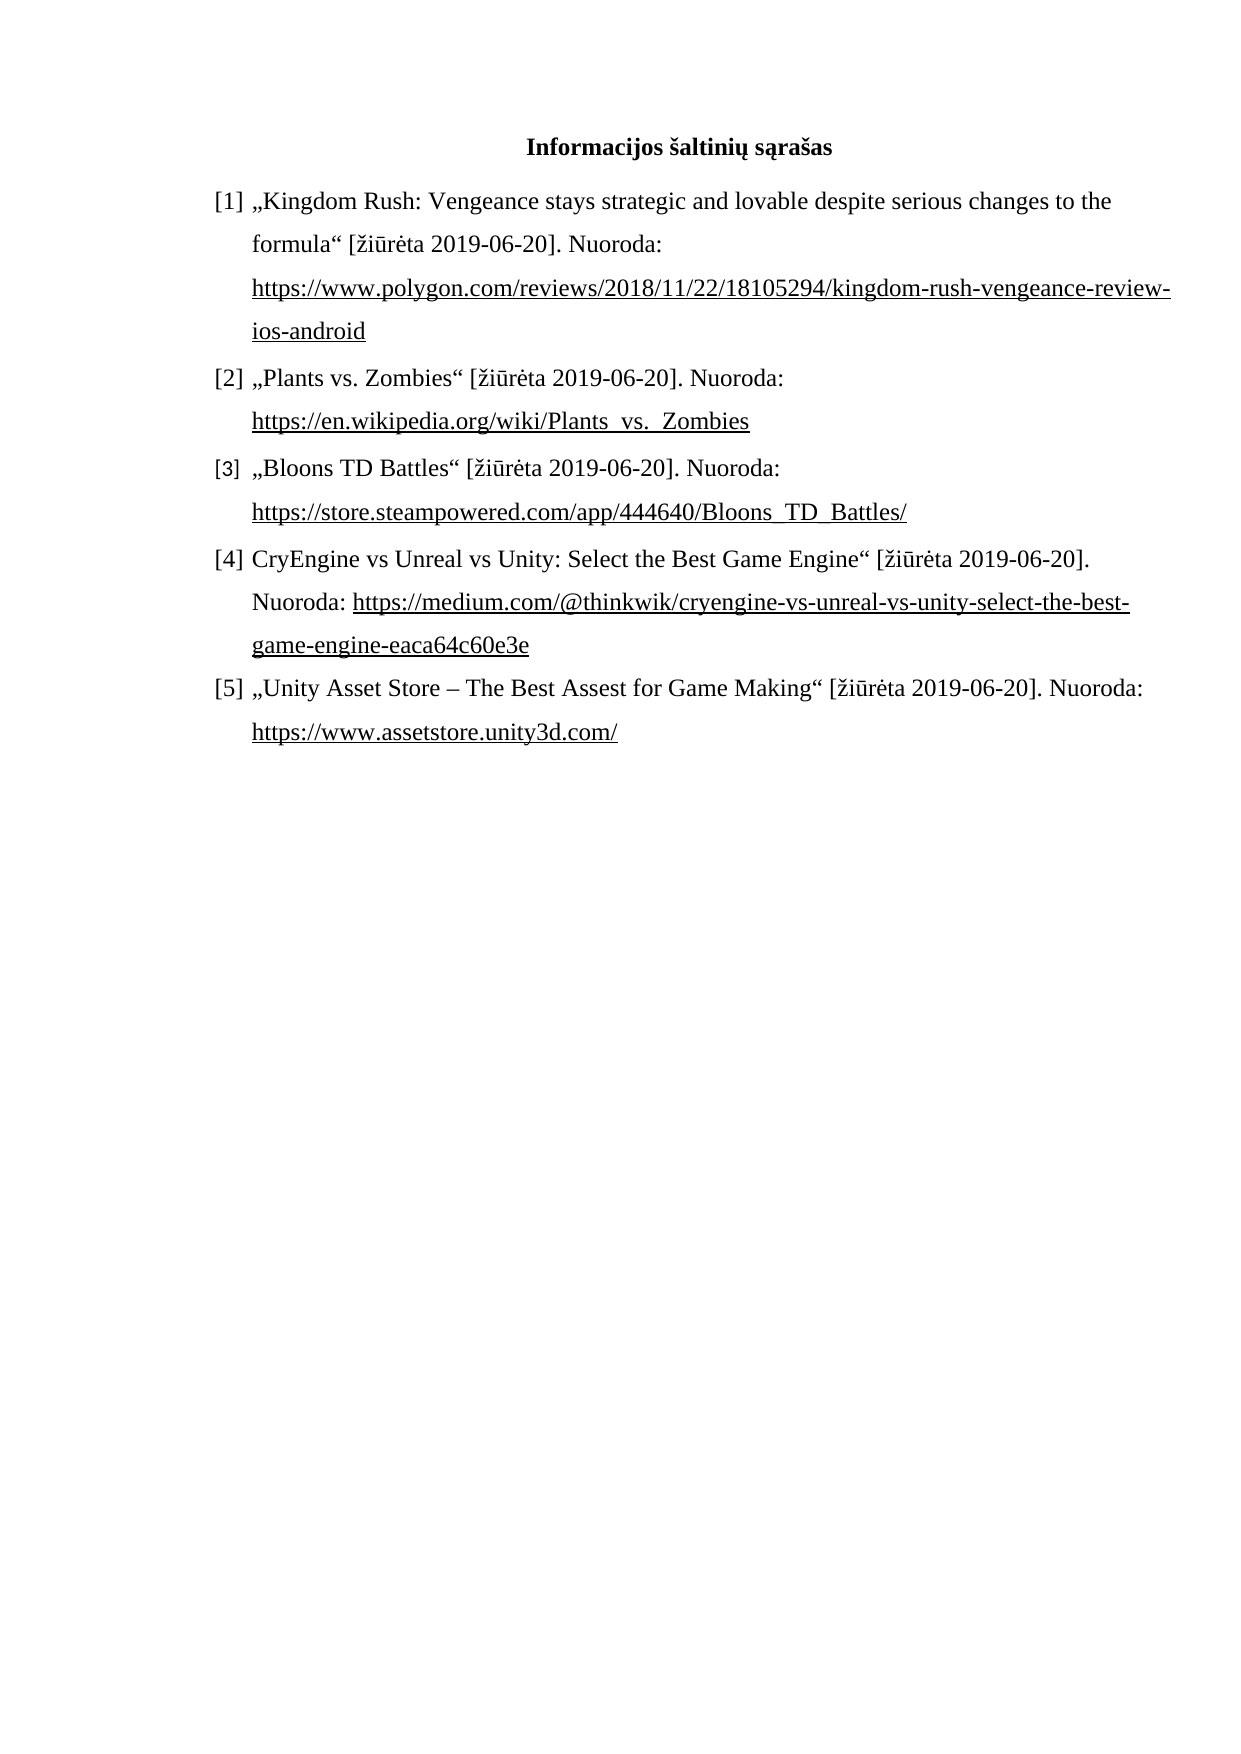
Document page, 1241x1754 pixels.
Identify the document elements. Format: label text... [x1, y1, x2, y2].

text Informacijos šaltinių sąrašas [177, 132, 1181, 161]
list „Kingdom Rush: Vengeance stays strategic and lovable despite serious changes to the formula“ [žiūrėta 2019-06-20]. Nuoroda: https://www.polygon.com/reviews/2018/11/22/18105294/kingdom-rush-vengeance-review-ios-android [214, 186, 1181, 344]
list „Bloons TD Battles“ [žiūrėta 2019-06-20]. Nuoroda: https://store.steampowered.com/app/444640/Bloons_TD_Battles/ [214, 453, 1181, 526]
list „Plants vs. Zombies“ [žiūrėta 2019-06-20]. Nuoroda: https://en.wikipedia.org/wiki/Plants_vs._Zombies [214, 363, 1181, 435]
list „Unity Asset Store – The Best Assest for Game Making“ [žiūrėta 2019-06-20]. Nuoroda: https://www.assetstore.unity3d.com/ [214, 673, 1181, 745]
list CryEngine vs Unreal vs Unity: Select the Best Game Engine“ [žiūrėta 2019-06-20]. Nuoroda: https://medium.com/@thinkwik/cryengine-vs-unreal-vs-unity-select-the-best-game-engine-eaca64c60e3e [214, 544, 1181, 659]
